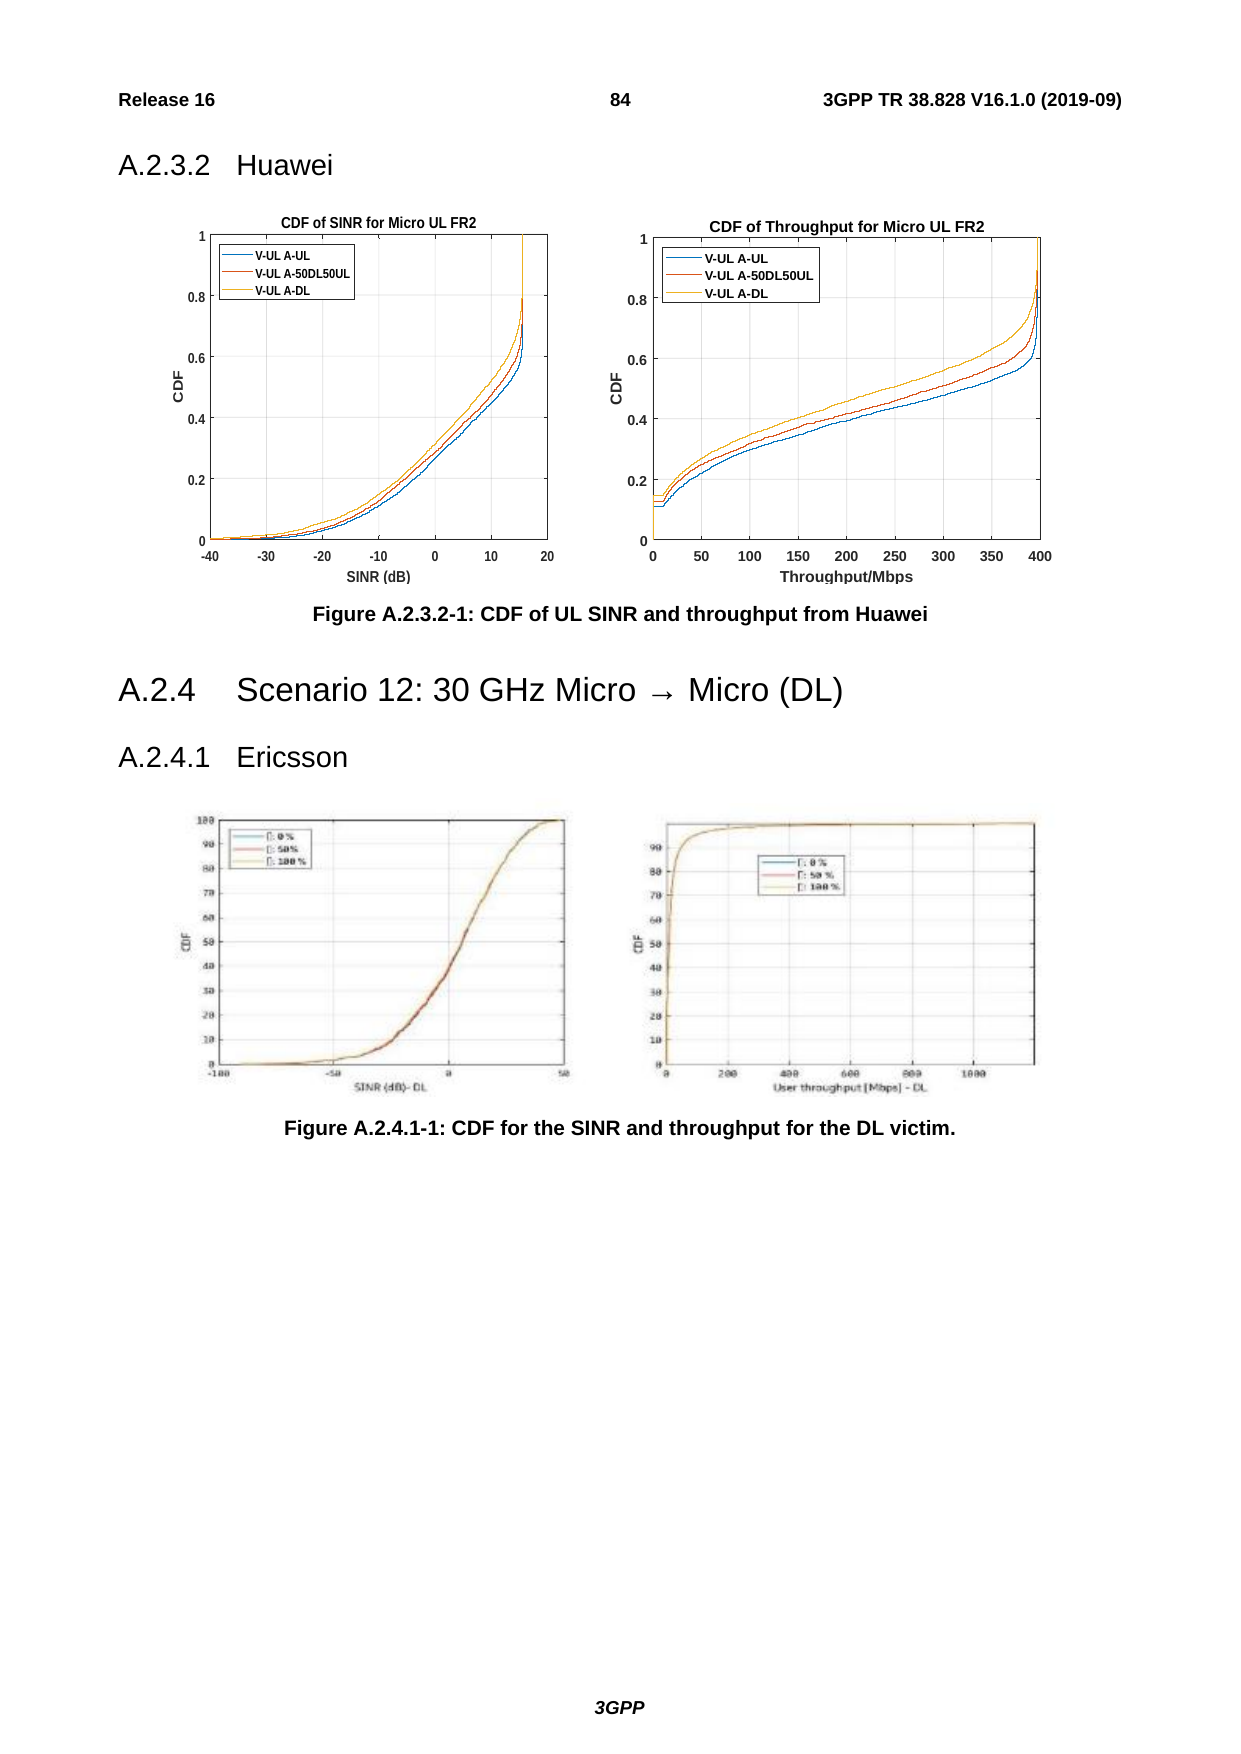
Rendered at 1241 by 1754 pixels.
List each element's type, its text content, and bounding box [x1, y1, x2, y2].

subtitle A.2.4.1 Ericsson [118, 739, 1122, 773]
subtitle A.2.3.2 Huawei [118, 147, 1122, 181]
text Figure A.2.3.2-1: CDF of UL SINR and throughput from Huawei [118, 602, 1122, 626]
subtitle A.2.4 Scenario 12: 30 GHz Micro → Micro (DL) [118, 670, 1122, 708]
text Figure A.2.4.1-1: CDF for the SINR and throughput for the DL victim. [118, 1116, 1122, 1140]
picture [161, 798, 1079, 1097]
